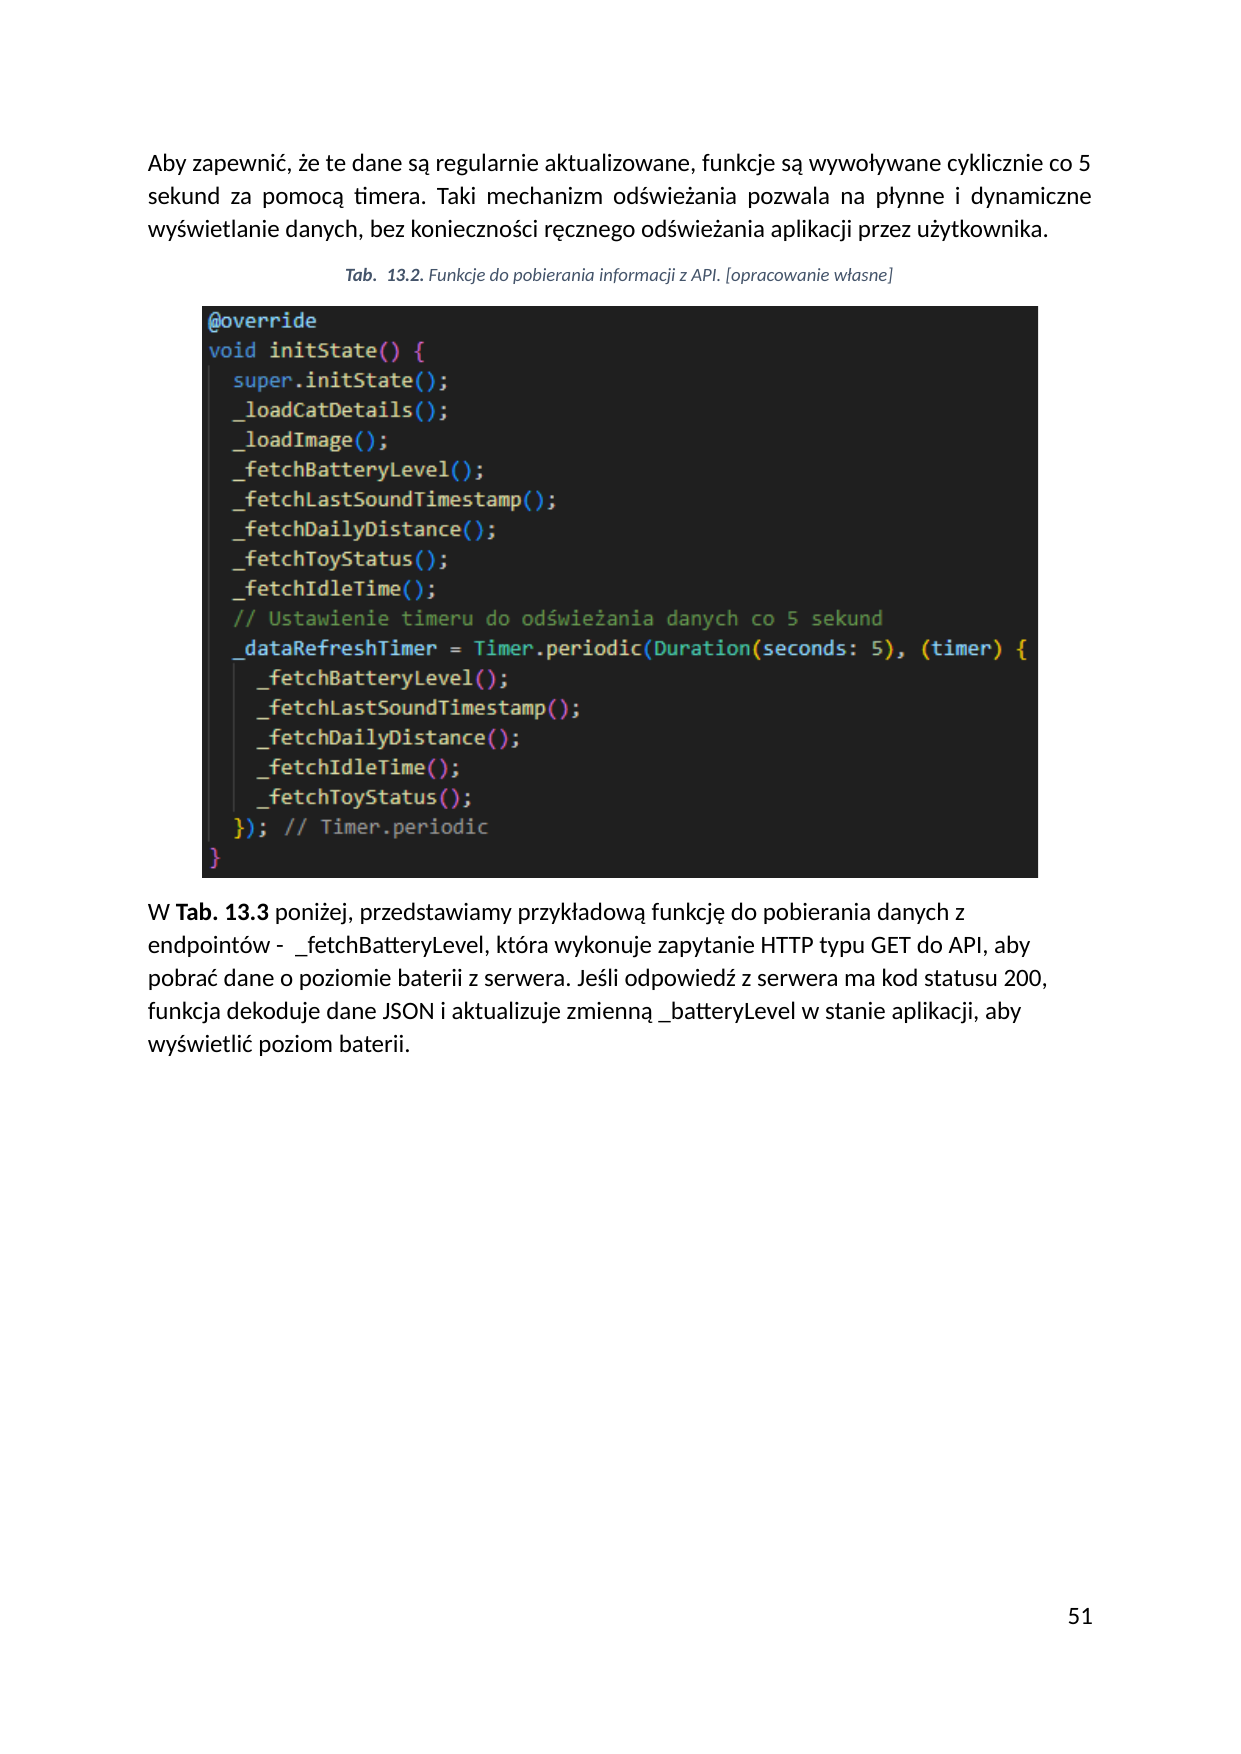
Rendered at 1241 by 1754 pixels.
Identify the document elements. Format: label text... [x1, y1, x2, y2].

picture [202, 306, 1039, 878]
text Tab. 13.2. Funkcje do pobierania informacji z API. [opracowanie własne] [148, 263, 1093, 286]
text W Tab. 13.3 poniżej, przedstawiamy przykładową funkcję do pobierania danych z endpointów - _fetchBatteryLevel, która wykonuje zapytanie HTTP typu GET do API, aby pobrać dane o poziomie baterii z serwera. Jeśli odpowiedź z serwera ma kod statusu 200, funkcja dekoduje dane JSON i aktualizuje zmienną _batteryLevel w stanie aplikacji, aby wyświetlić poziom baterii. [148, 896, 1093, 1058]
text Aby zapewnić, że te dane są regularnie aktualizowane, funkcje są wywoływane cyklicznie co 5 sekund za pomocą timera. Taki mechanizm odświeżania pozwala na płynne i dynamiczne wyświetlanie danych, bez konieczności ręcznego odświeżania aplikacji przez użytkownika. [148, 148, 1093, 244]
